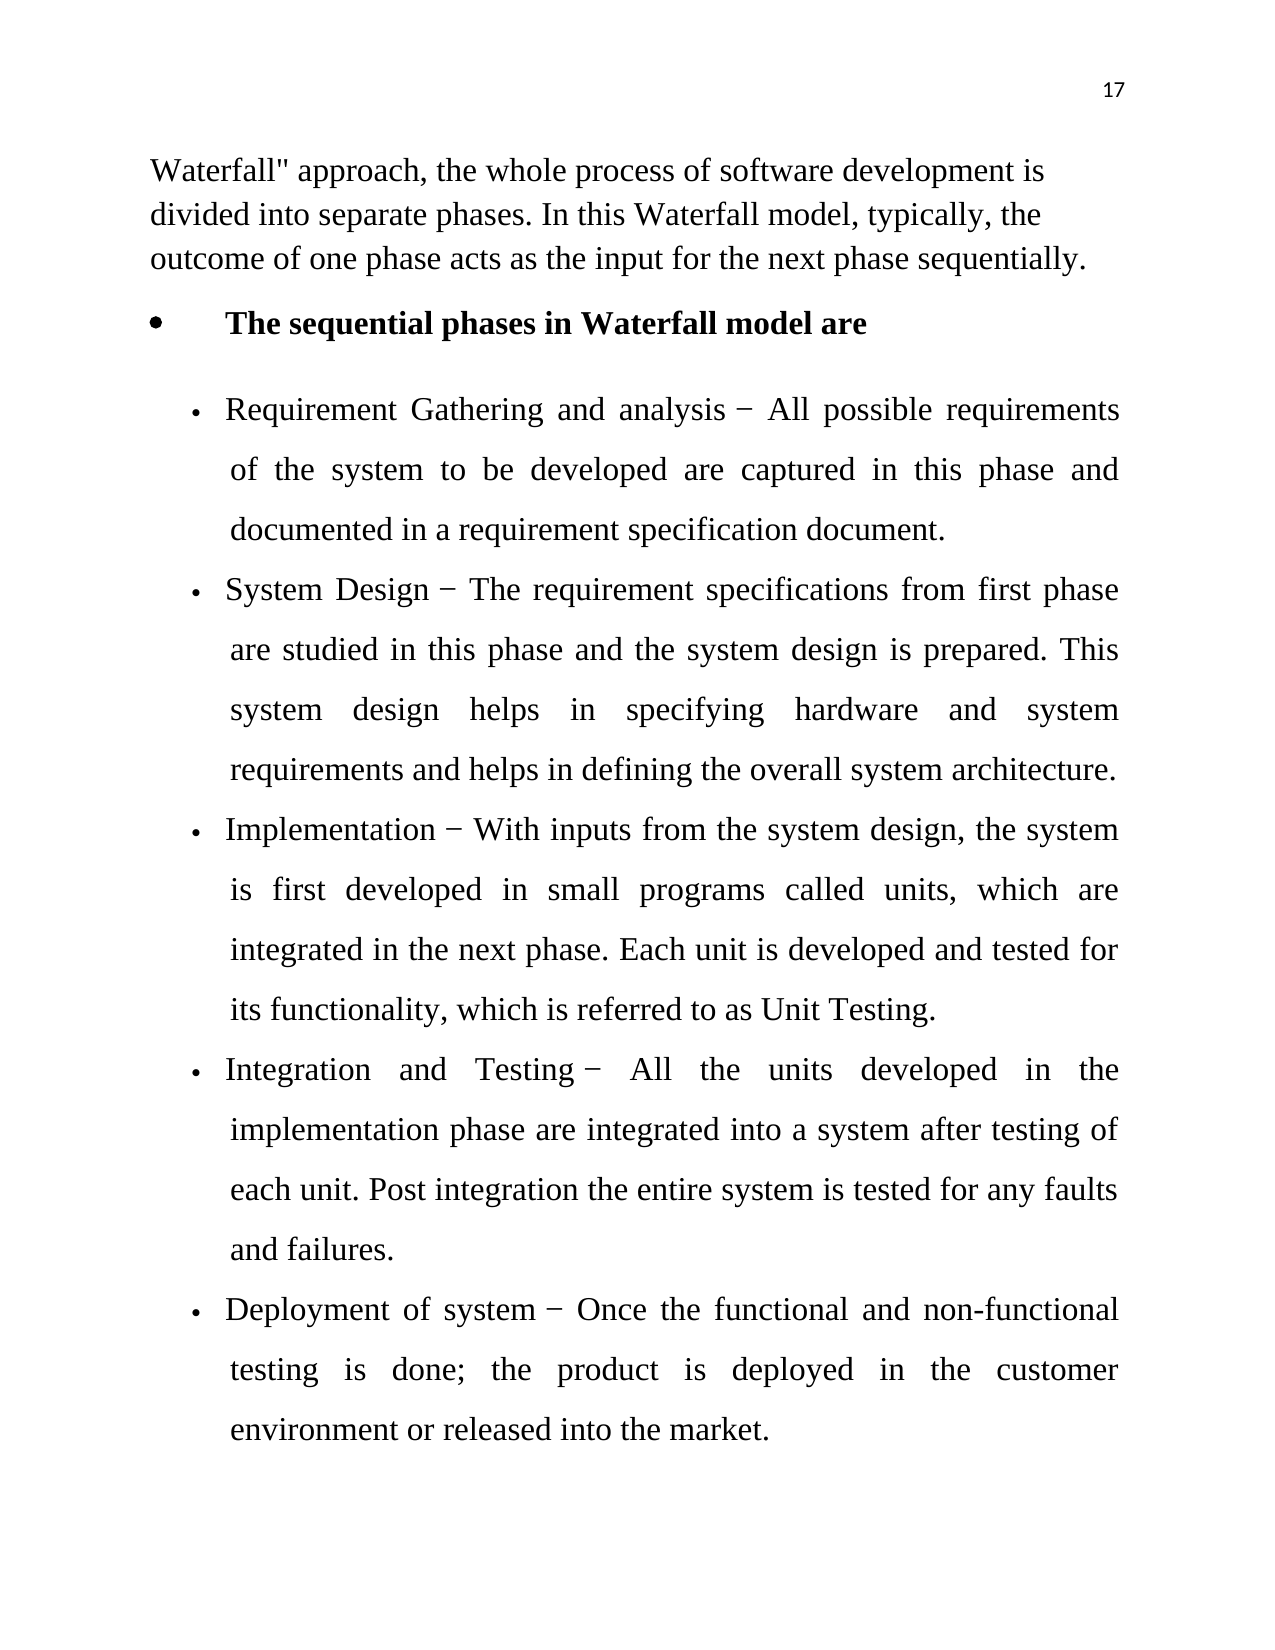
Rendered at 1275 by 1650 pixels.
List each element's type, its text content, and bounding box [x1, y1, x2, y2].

list Implementation − With inputs from the system design, the system is first developed in small programs called units, which are integrated in the next phase. Each unit is developed and tested for its functionality, which is referred to as Unit Testing. [192, 788, 1120, 1028]
list Deployment of system − Once the functional and non-functional testing is done; the product is deployed in the customer environment or released into the market. [192, 1268, 1120, 1448]
list Integration and Testing − All the units developed in the implementation phase are integrated into a system after testing of each unit. Post integration the entire system is tested for any faults and failures. [192, 1028, 1120, 1268]
list The sequential phases in Waterfall model are [150, 303, 1125, 341]
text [150, 150, 1125, 276]
list Requirement Gathering and analysis − All possible requirements of the system to be developed are captured in this phase and documented in a requirement specification document. [192, 368, 1120, 548]
list System Design − The requirement specifications from first phase are studied in this phase and the system design is prepared. This system design helps in specifying hardware and system requirements and helps in defining the overall system architecture. [192, 548, 1120, 788]
